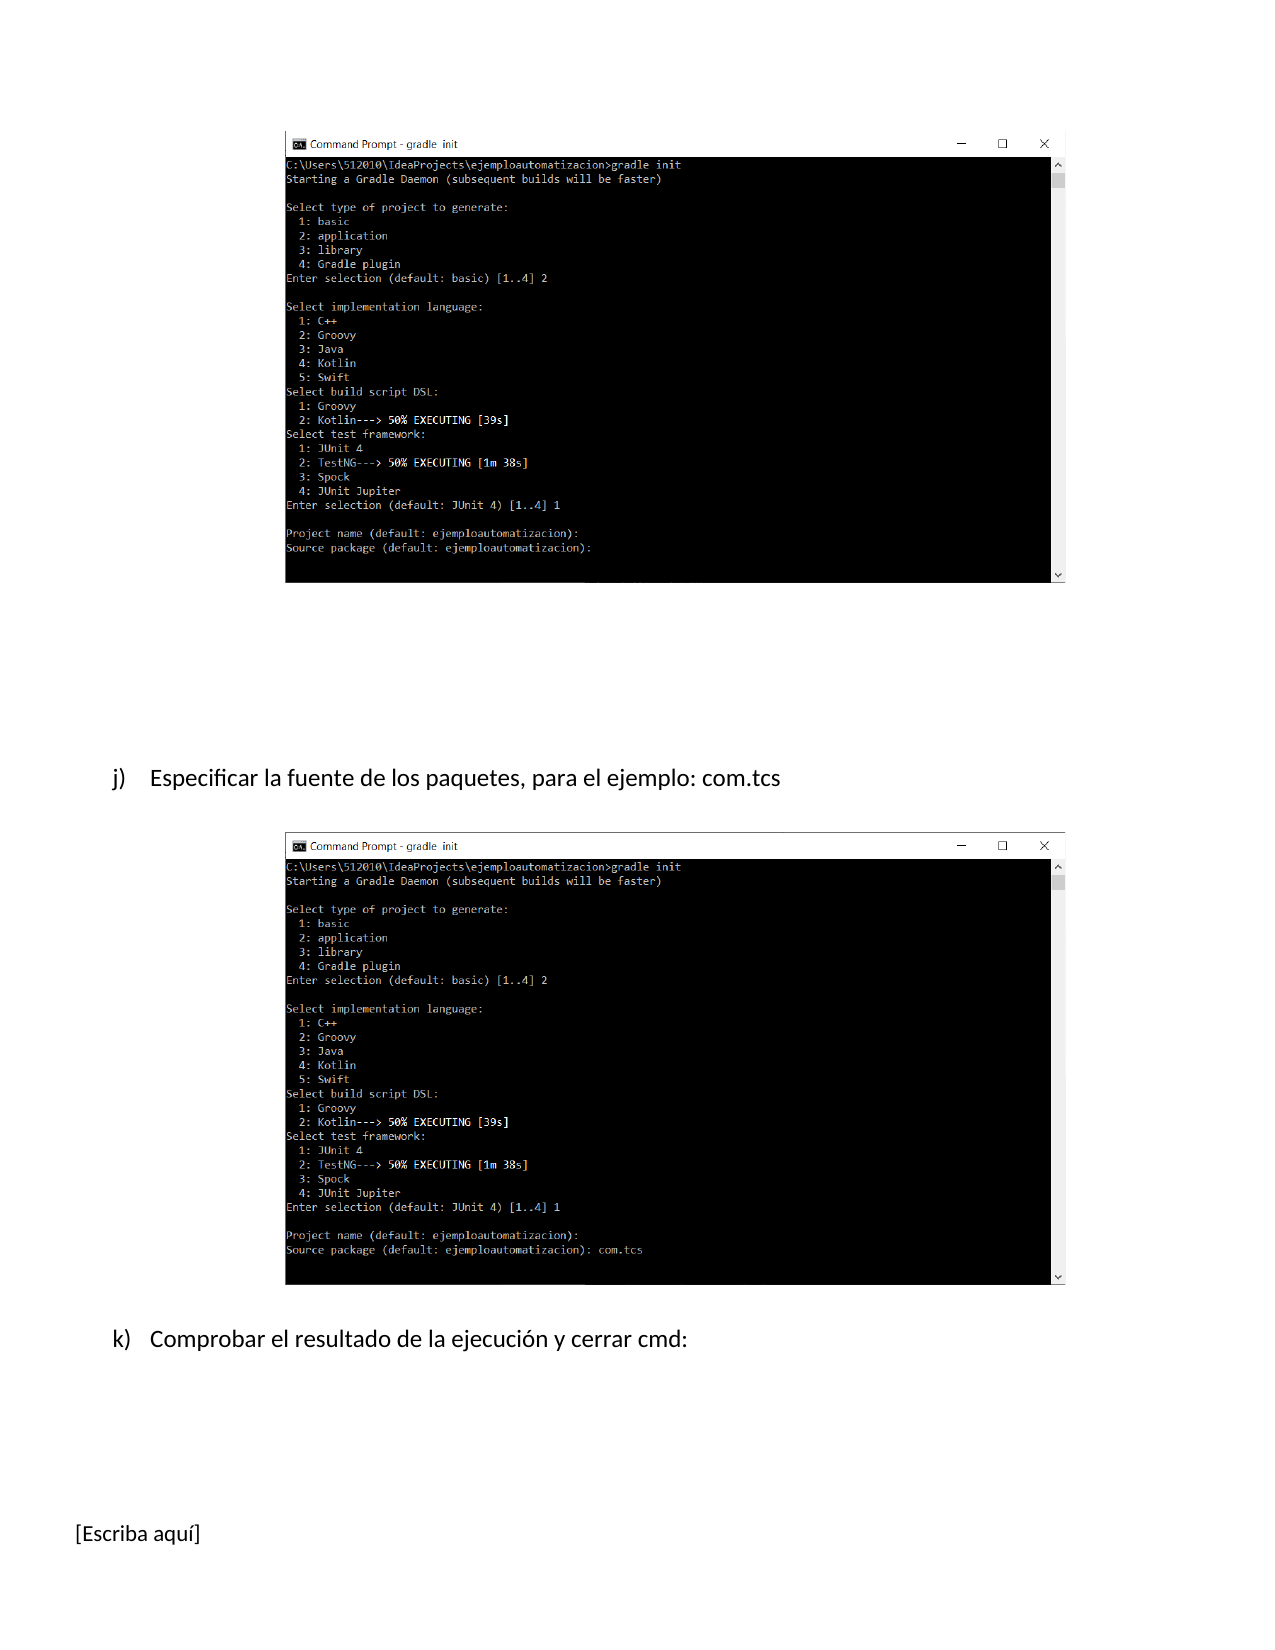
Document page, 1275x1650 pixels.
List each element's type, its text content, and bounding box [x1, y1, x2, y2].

picture [285, 131, 1065, 583]
list Comprobar el resultado de la ejecución y cerrar cmd: [112, 1323, 1200, 1354]
picture [285, 832, 1065, 1285]
list Especificar la fuente de los paquetes, para el ejemplo: com.tcs [112, 762, 1200, 793]
